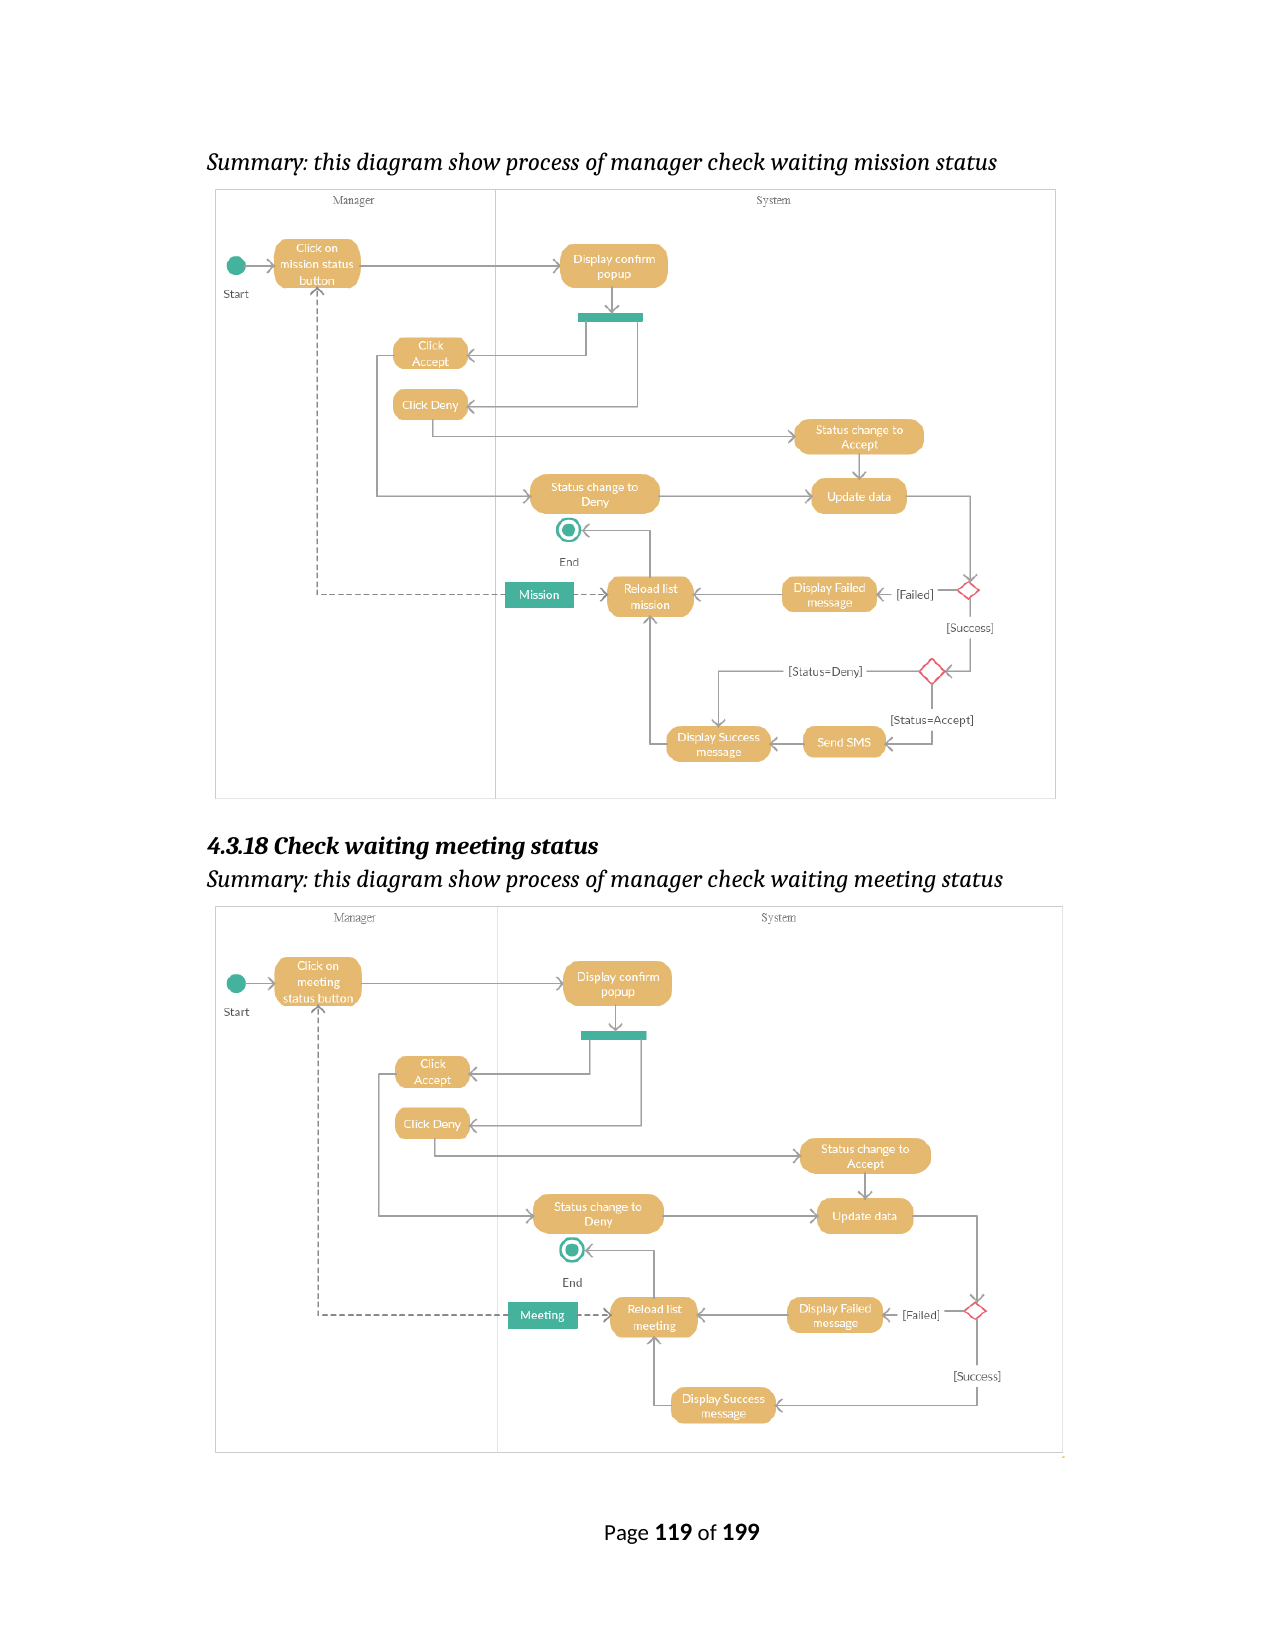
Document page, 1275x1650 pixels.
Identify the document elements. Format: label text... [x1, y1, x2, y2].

text Summary: this diagram show process of manager check waiting meeting status [207, 865, 1157, 894]
picture [206, 180, 1061, 807]
text 4.3.18 Check waiting meeting status [207, 832, 1157, 861]
picture [206, 898, 1065, 1458]
text Summary: this diagram show process of manager check waiting mission status [207, 148, 1157, 176]
